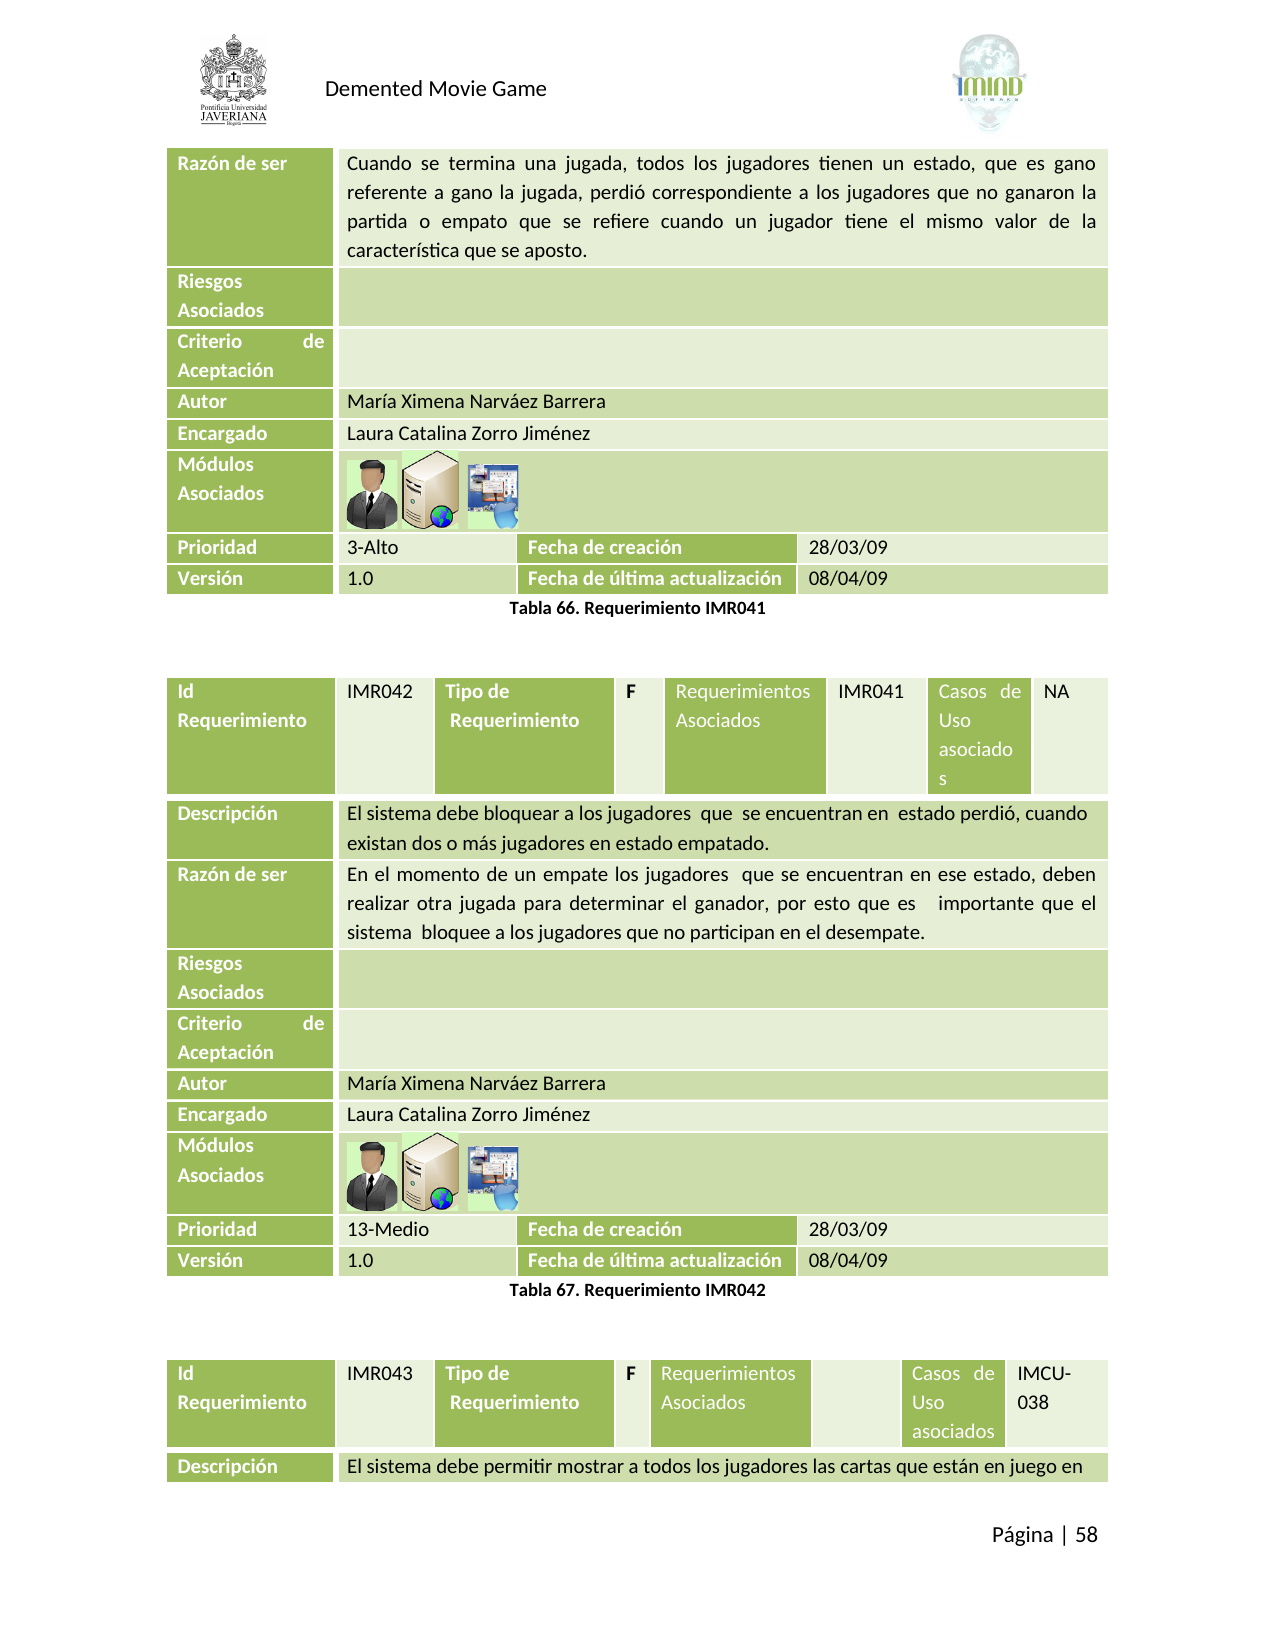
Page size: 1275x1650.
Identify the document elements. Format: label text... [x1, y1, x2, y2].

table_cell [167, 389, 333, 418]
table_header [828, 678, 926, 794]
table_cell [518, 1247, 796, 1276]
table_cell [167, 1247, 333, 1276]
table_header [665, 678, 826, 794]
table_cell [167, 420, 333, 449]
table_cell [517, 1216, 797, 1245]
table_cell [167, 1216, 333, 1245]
picture [346, 460, 398, 529]
picture [402, 1132, 459, 1211]
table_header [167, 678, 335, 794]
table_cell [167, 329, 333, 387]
text Tabla 66. Requerimiento IMR041 [177, 596, 1098, 619]
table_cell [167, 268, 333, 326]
picture [467, 1146, 519, 1211]
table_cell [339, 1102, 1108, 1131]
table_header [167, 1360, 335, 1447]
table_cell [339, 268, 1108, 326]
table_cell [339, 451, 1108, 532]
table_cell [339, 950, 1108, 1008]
picture [951, 34, 1033, 138]
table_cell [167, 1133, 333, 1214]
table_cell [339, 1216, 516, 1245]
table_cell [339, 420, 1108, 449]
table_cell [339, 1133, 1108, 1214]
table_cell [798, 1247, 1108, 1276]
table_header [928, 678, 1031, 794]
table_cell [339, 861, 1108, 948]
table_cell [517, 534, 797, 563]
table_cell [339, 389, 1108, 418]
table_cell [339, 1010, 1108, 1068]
table_cell Cuando se termina una jugada, todos los jugadores tienen un estado, que es gano referente a gano la jugada, perdió correspondiente a los jugadores que no ganaron la partida o empato que se refiere cuando un jugador tiene el mismo valor de la característica que se aposto. [339, 149, 1108, 266]
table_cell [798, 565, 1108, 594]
text Tabla 67. Requerimiento IMR042 [177, 1278, 1098, 1301]
table_cell Razón de ser [167, 148, 333, 266]
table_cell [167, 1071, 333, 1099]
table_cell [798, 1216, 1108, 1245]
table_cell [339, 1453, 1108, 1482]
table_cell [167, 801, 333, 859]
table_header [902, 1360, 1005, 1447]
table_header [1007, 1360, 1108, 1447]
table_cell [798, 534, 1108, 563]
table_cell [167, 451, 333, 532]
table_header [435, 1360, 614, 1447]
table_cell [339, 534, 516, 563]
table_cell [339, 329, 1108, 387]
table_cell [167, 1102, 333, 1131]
picture [200, 34, 267, 126]
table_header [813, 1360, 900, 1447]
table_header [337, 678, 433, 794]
picture [467, 464, 519, 529]
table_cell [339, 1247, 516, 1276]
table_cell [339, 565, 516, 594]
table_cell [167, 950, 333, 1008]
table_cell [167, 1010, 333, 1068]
picture [402, 450, 459, 529]
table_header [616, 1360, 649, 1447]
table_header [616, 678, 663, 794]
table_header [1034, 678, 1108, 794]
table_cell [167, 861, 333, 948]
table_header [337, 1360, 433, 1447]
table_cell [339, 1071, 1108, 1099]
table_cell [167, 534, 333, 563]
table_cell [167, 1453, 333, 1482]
picture [346, 1142, 398, 1211]
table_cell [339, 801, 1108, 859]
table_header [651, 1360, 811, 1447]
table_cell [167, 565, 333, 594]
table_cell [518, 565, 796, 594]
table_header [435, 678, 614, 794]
